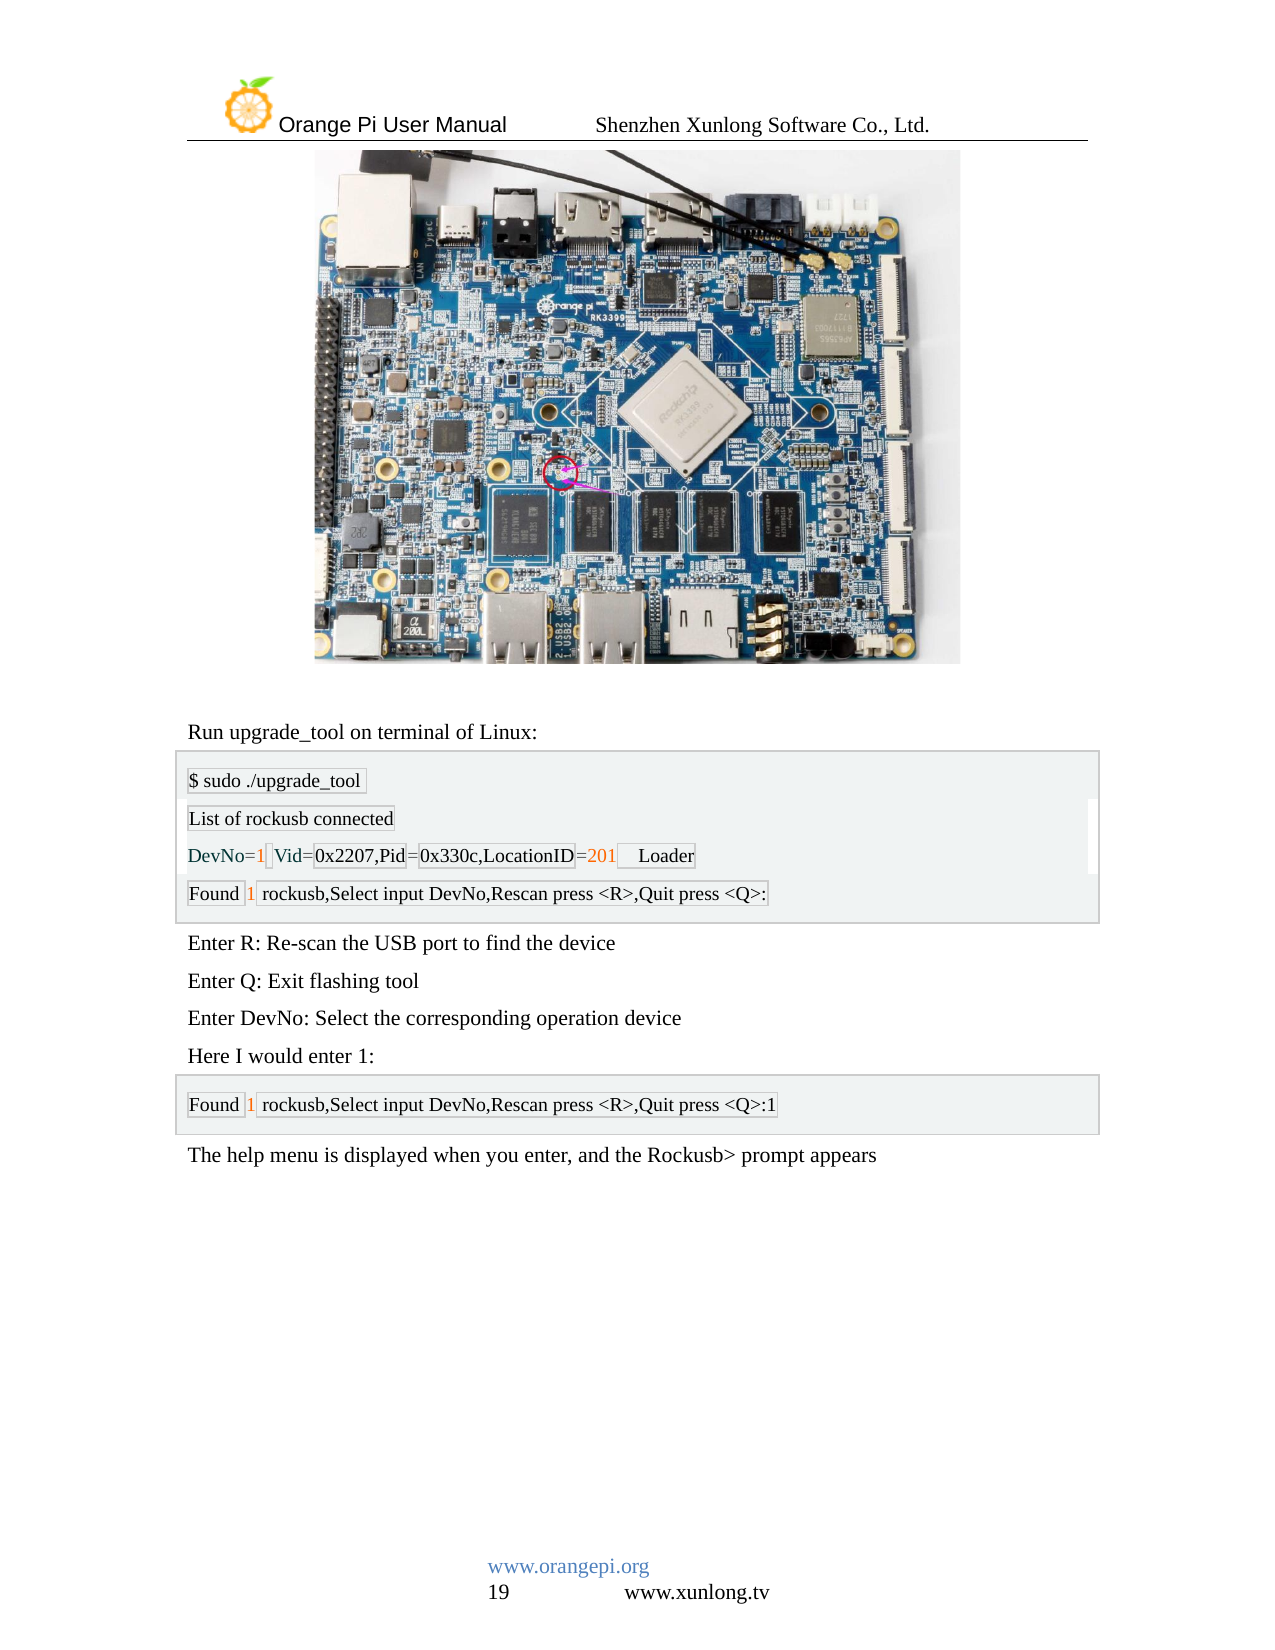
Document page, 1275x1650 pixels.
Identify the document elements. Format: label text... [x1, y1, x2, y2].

picture [314, 150, 961, 664]
text List of rockusb connected [187, 799, 1088, 837]
text DevNo=1 Vid=0x2207,Pid=0x330c,LocationID=201 Loader [187, 837, 1088, 862]
text $ sudo ./upgrade_tool [177, 752, 1098, 799]
list Enter Q: Exit flashing tool [187, 961, 1088, 999]
text Found 1 rockusb,Select input DevNo,Rescan press <R>,Quit press <Q>: [177, 862, 1098, 922]
list Enter R: Re-scan the USB port to find the device [187, 924, 1088, 961]
list Here I would enter 1: [187, 1036, 1088, 1074]
picture [224, 75, 279, 133]
list Run upgrade_tool on terminal of Linux: [187, 712, 1088, 750]
list The help menu is displayed when you enter, and the Rockusb> prompt appears [187, 1135, 1088, 1173]
text Found 1 rockusb,Select input DevNo,Rescan press <R>,Quit press <Q>:1 [177, 1076, 1098, 1134]
list Enter DevNo: Select the corresponding operation device [187, 999, 1088, 1036]
